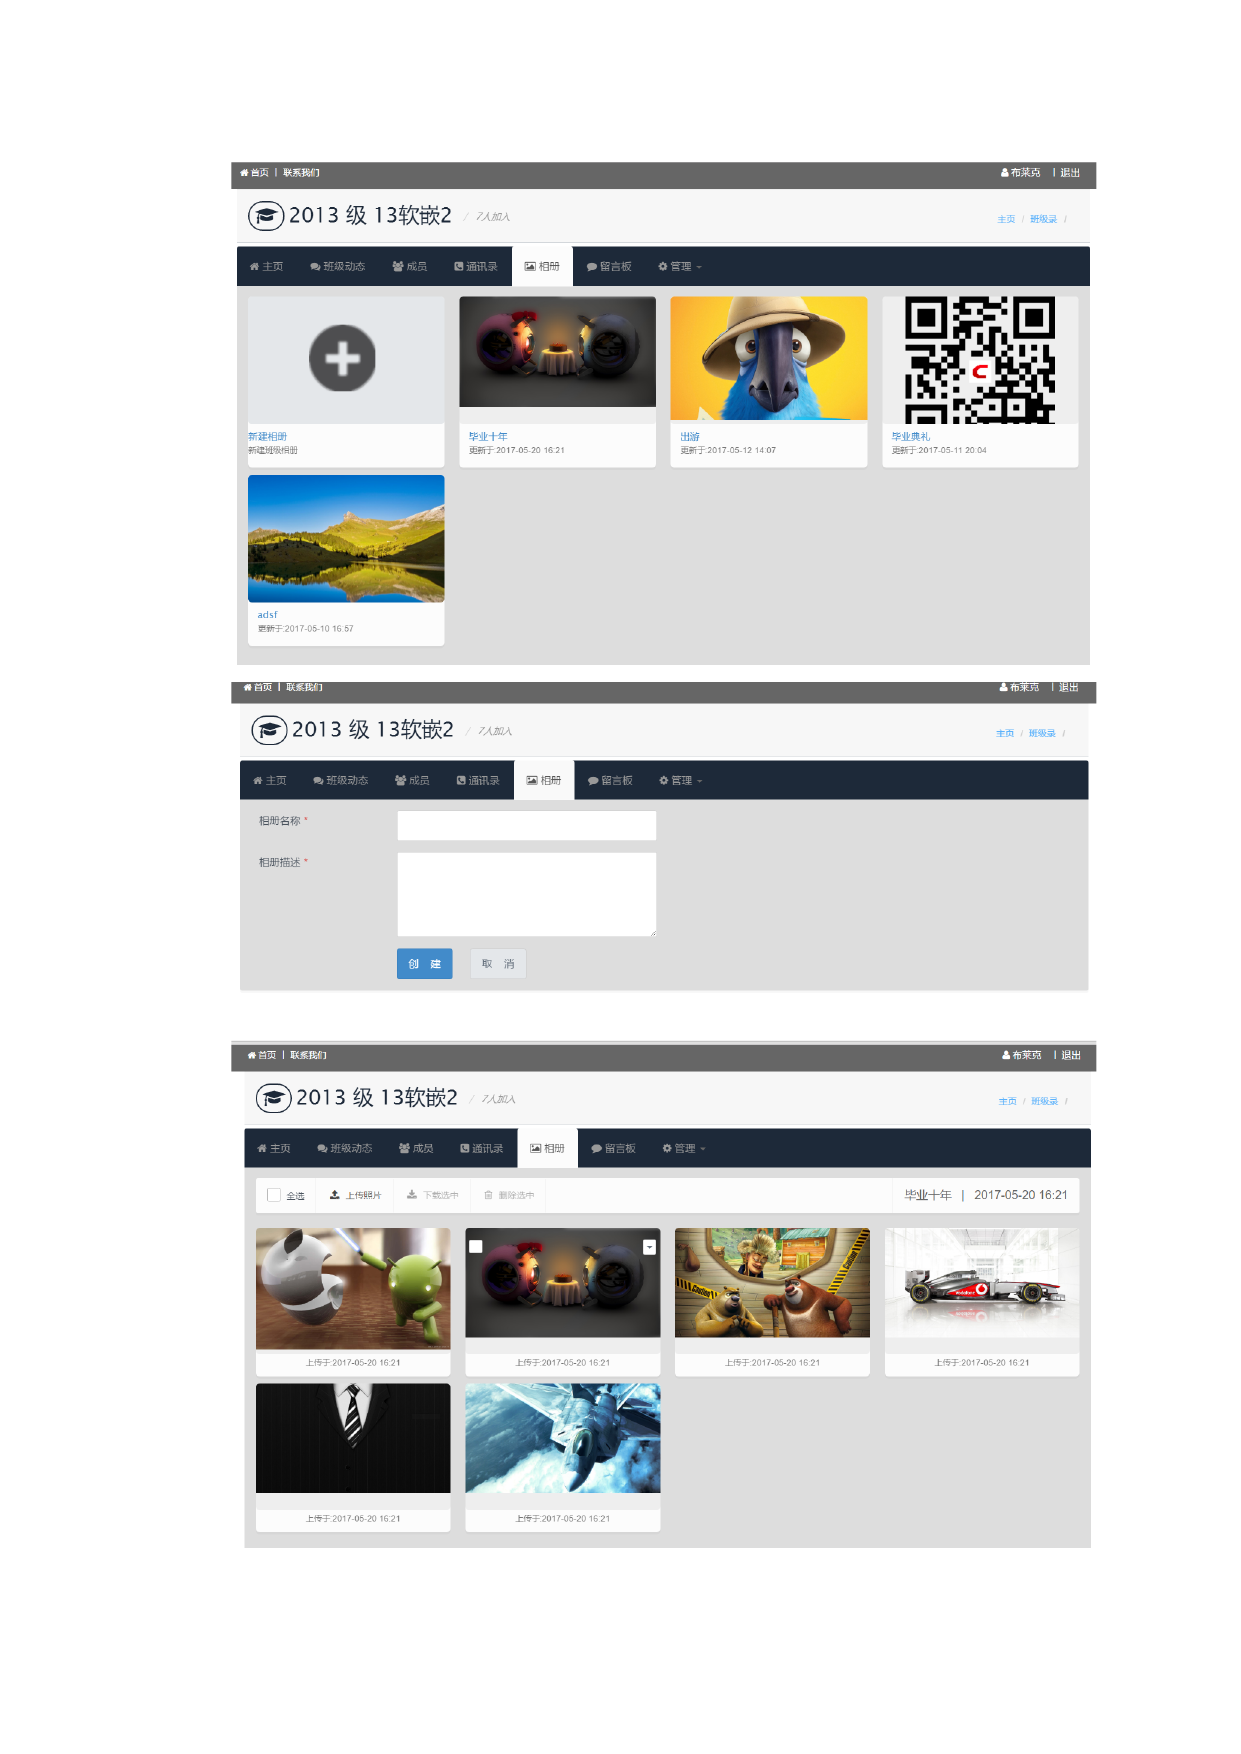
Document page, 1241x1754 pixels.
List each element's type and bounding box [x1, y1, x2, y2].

picture [231, 162, 1097, 665]
picture [231, 682, 1097, 1027]
picture [231, 1039, 1097, 1548]
